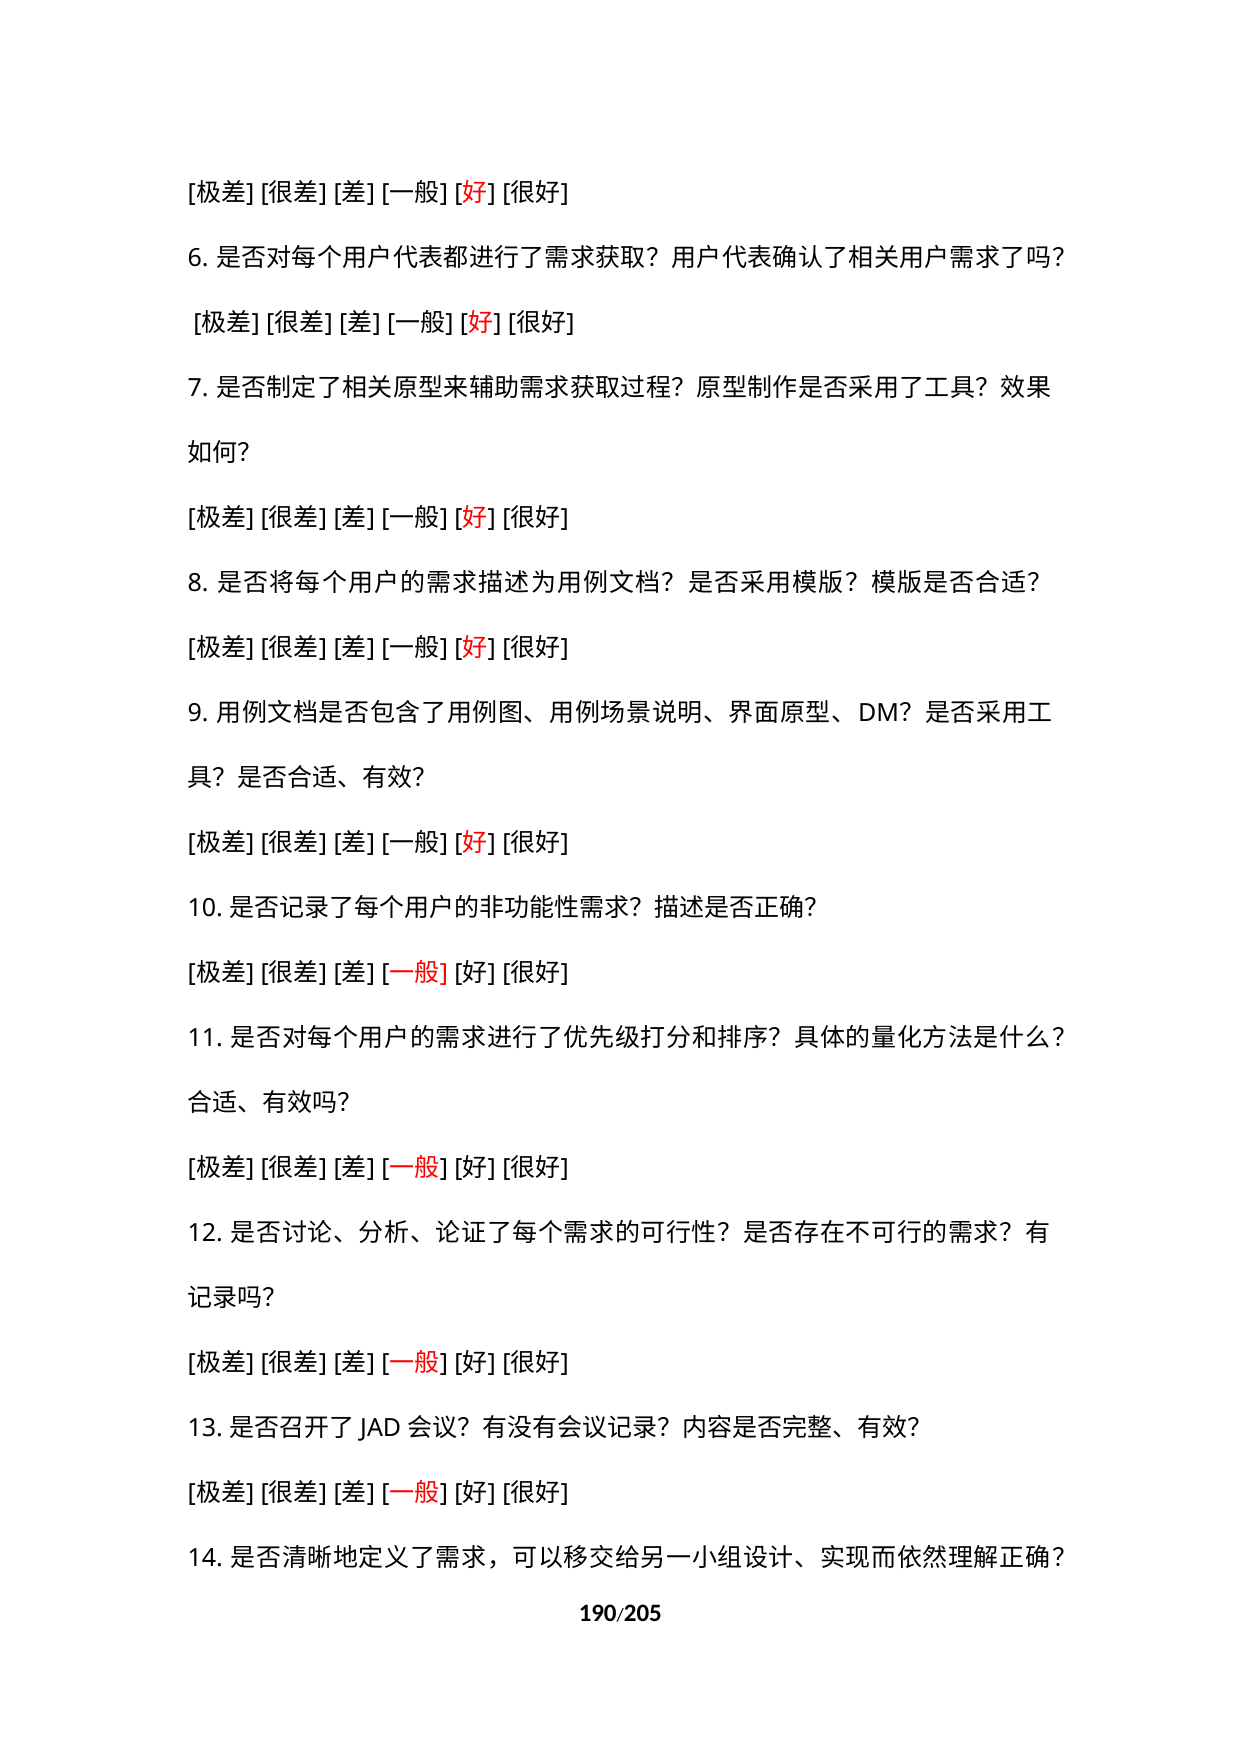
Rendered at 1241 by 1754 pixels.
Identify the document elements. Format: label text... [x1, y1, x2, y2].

text [极差] [很差] [差] [一般] [好] [很好] [187, 1133, 1053, 1198]
text 6. 是否对每个用户代表都进行了需求获取？用户代表确认了相关用户需求了吗？ [极差] [很差] [差] [一般] [好] [很好] [187, 223, 1053, 353]
text [极差] [很差] [差] [一般] [好] [很好] [187, 1328, 1053, 1393]
text 11. 是否对每个用户的需求进行了优先级打分和排序？具体的量化方法是什么？合适、有效吗？ [187, 1003, 1053, 1133]
text 10. 是否记录了每个用户的非功能性需求？描述是否正确？ [187, 873, 1053, 938]
text [极差] [很差] [差] [一般] [好] [很好] [187, 158, 1053, 223]
text 9. 用例文档是否包含了用例图、用例场景说明、界面原型、DM？是否采用工具？是否合适、有效？ [187, 678, 1053, 808]
text 13. 是否召开了 JAD 会议？有没有会议记录？内容是否完整、有效？ [187, 1393, 1053, 1458]
text 7. 是否制定了相关原型来辅助需求获取过程？原型制作是否采用了工具？效果如何？ [187, 353, 1053, 483]
text [极差] [很差] [差] [一般] [好] [很好] [187, 1458, 1053, 1523]
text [187, 1523, 1053, 1588]
text 12. 是否讨论、分析、论证了每个需求的可行性？是否存在不可行的需求？有记录吗？ [187, 1198, 1053, 1328]
text [极差] [很差] [差] [一般] [好] [很好] [187, 483, 1053, 548]
text [极差] [很差] [差] [一般] [好] [很好] [187, 808, 1053, 873]
text 8. 是否将每个用户的需求描述为用例文档？是否采用模版？模版是否合适？ [极差] [很差] [差] [一般] [好] [很好] [187, 548, 1053, 678]
text [极差] [很差] [差] [一般] [好] [很好] [187, 938, 1053, 1003]
